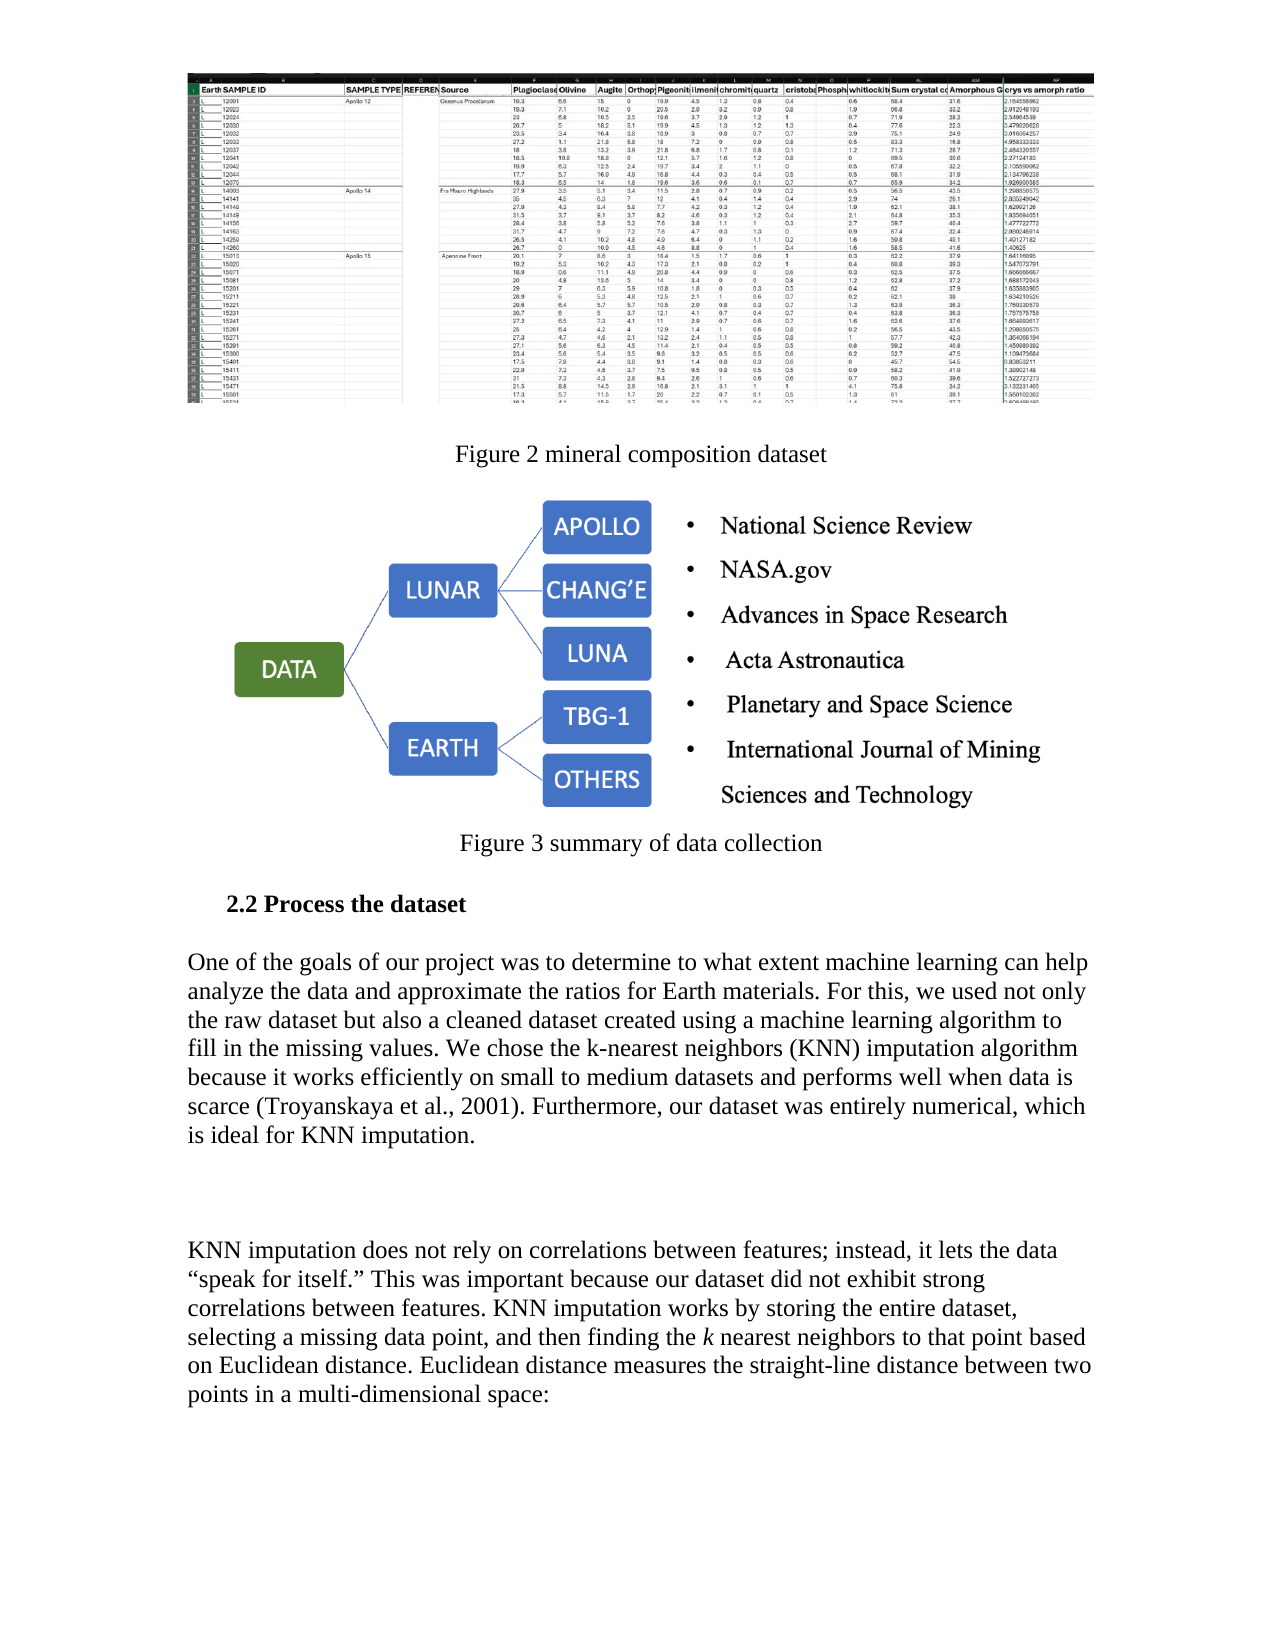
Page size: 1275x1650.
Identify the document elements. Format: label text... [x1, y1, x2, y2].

text 2.2 Process the dataset [226, 891, 1088, 918]
picture [187, 472, 1094, 824]
text Figure 3 summary of data collection [187, 828, 1094, 856]
picture [187, 73, 1094, 403]
text KNN imputation does not rely on correlations between features; instead, it lets the data “speak for itself.” This was important because our dataset did not exhibit strong correlations between features. KNN imputation works by storing the entire dataset, selecting a missing data point, and then finding the k nearest neighbors to that point based on Euclidean distance. Euclidean distance measures the straight-line distance between two points in a multi-dimensional space: [187, 1236, 1094, 1408]
text One of the goals of our project was to determine to what extent machine learning can help analyze the data and approximate the ratios for Earth materials. For this, we used not only the raw dataset but also a cleaned dataset created using a machine learning algorithm to fill in the missing values. We chose the k-nearest neighbors (KNN) imputation algorithm because it works efficiently on small to medium datasets and performs well when data is scarce (Troyanskaya et al., 2001). Furthermore, our dataset was entirely numerical, which is ideal for KNN imputation. [187, 947, 1094, 1148]
text Figure 2 mineral composition dataset [187, 439, 1094, 468]
